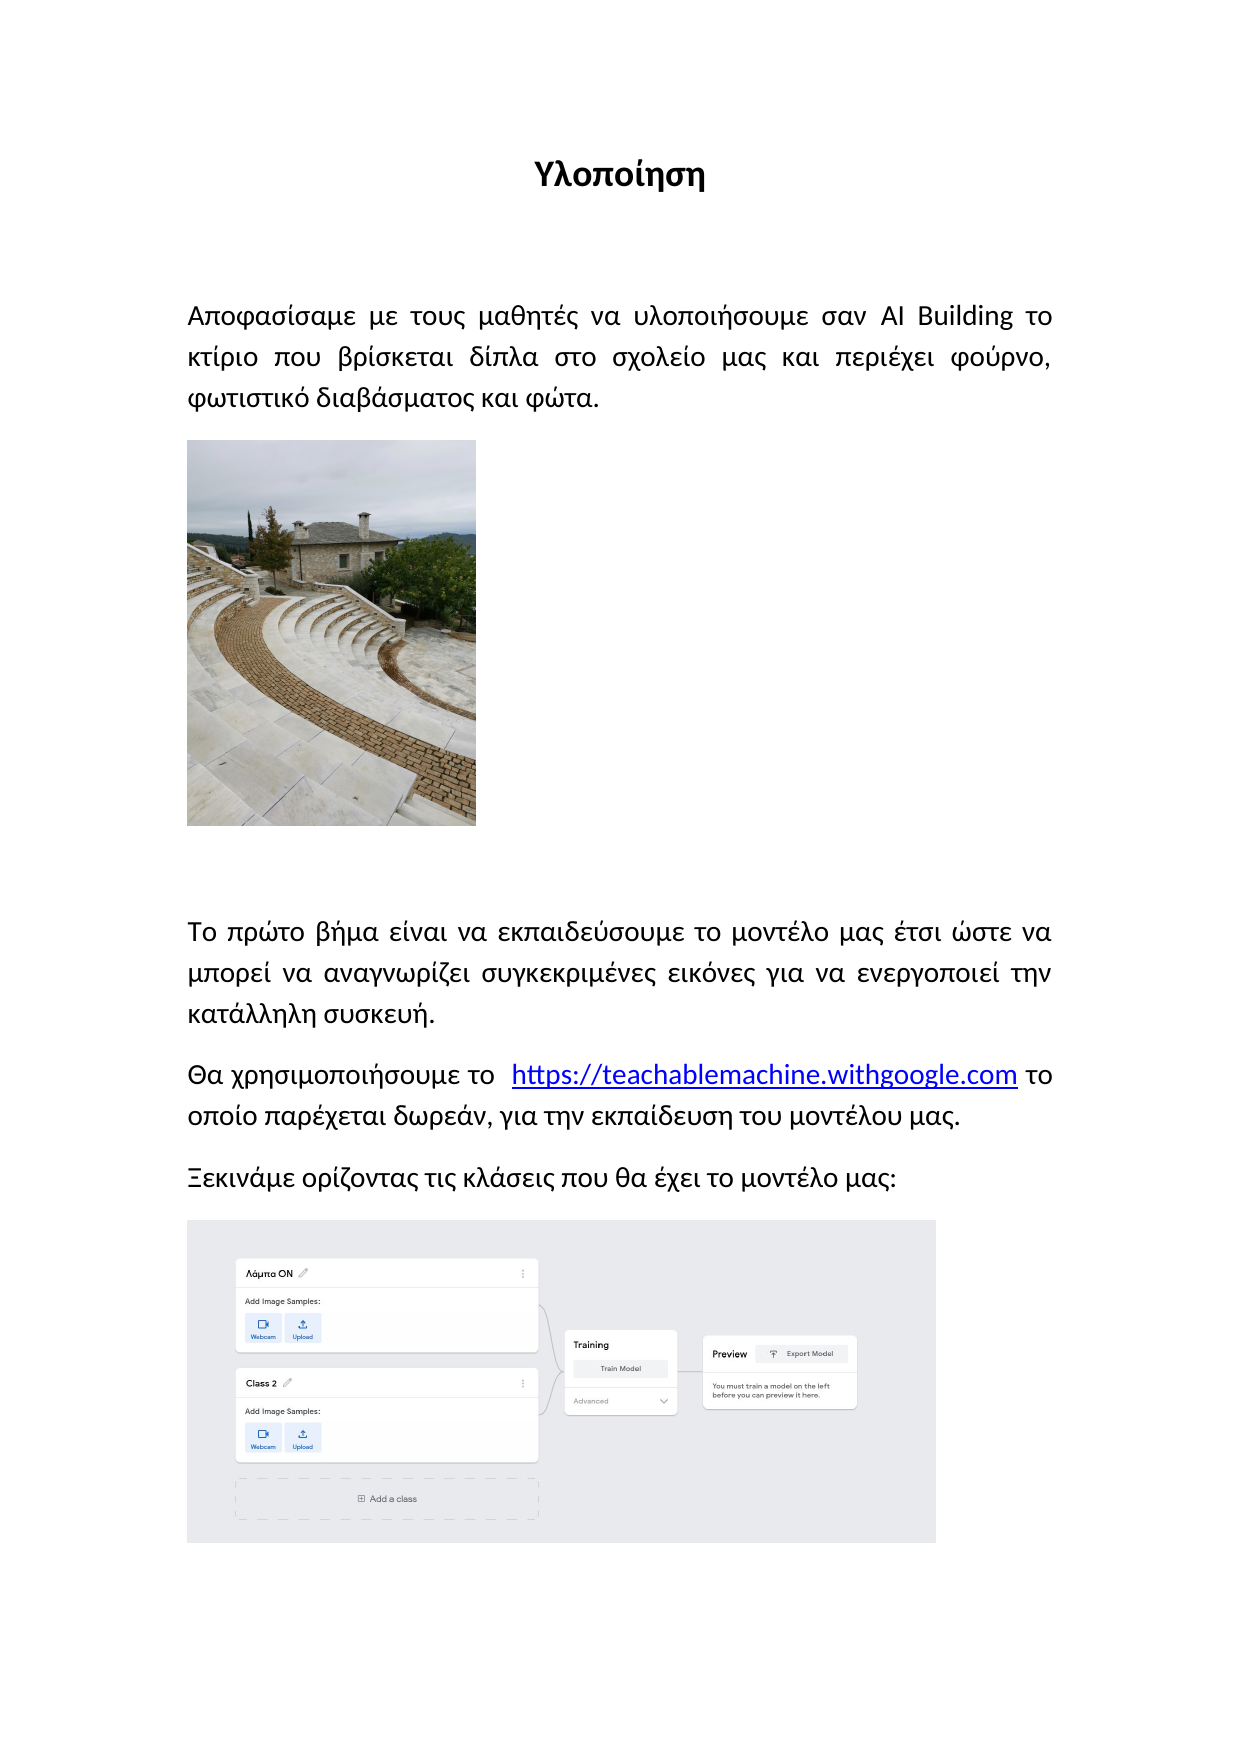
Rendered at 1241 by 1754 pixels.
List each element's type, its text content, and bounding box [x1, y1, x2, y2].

text Ξεκινάμε ορίζοντας τις κλάσεις που θα έχει το μοντέλο μας: [187, 1159, 1053, 1195]
text Θα χρησιμοποιήσουμε το https://teachablemachine.withgoogle.com το οποίο παρέχεται δωρεάν, για την εκπαίδευση του μοντέλου μας. [187, 1056, 1053, 1133]
text Υλοποίηση [187, 150, 1053, 196]
text Αποφασίσαμε με τους μαθητές να υλοποιήσουμε σαν AI Building το κτίριο που βρίσκεται δίπλα στο σχολείο μας και περιέχει φούρνο, φωτιστικό διαβάσματος και φώτα. [187, 297, 1053, 414]
picture [187, 440, 476, 826]
text Το πρώτο βήμα είναι να εκπαιδεύσουμε το μοντέλο μας έτσι ώστε να μπορεί να αναγνωρίζει συγκεκριμένες εικόνες για να ενεργοποιεί την κατάλληλη συσκευή. [187, 913, 1053, 1030]
picture [187, 1220, 936, 1543]
